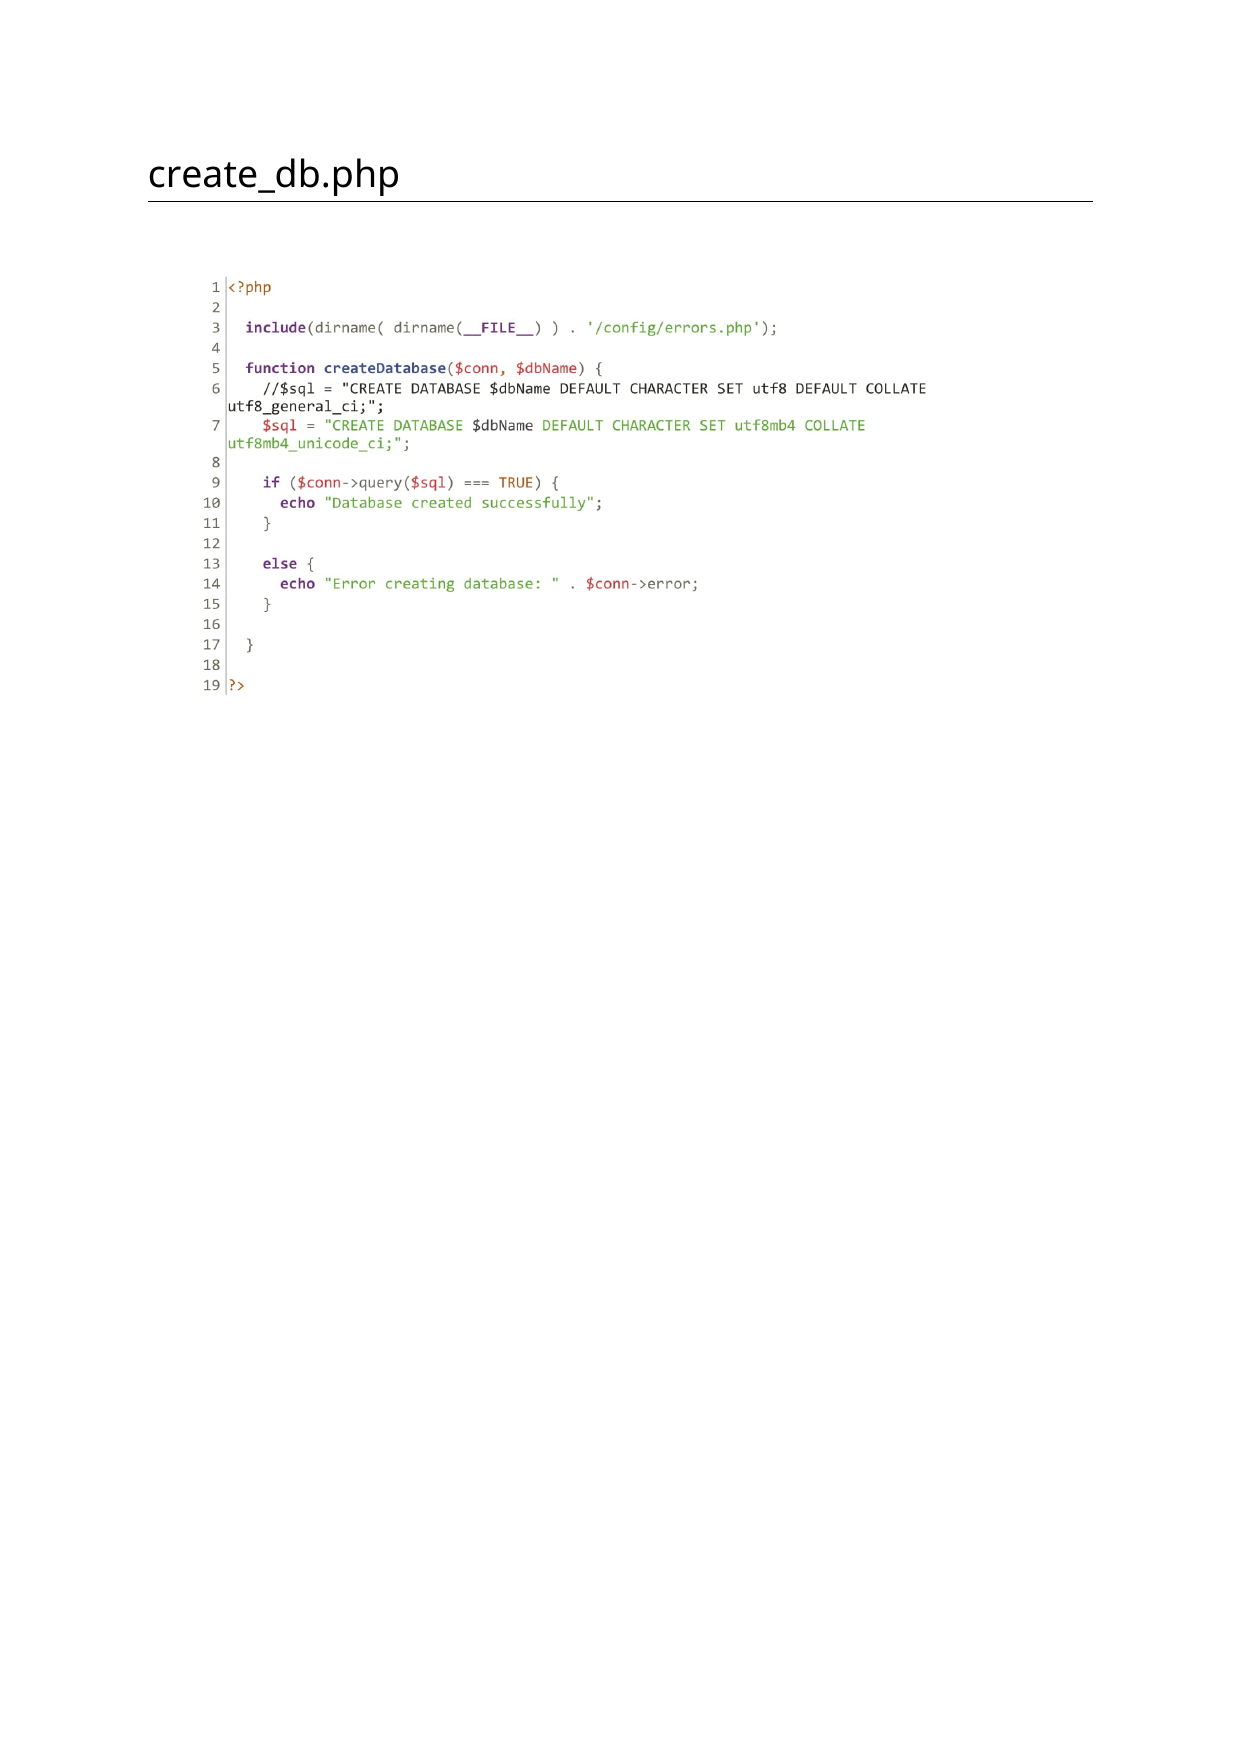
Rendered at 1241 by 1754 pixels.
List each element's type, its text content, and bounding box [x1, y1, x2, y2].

text create_db.php [148, 148, 1093, 201]
picture [147, 222, 1093, 1559]
